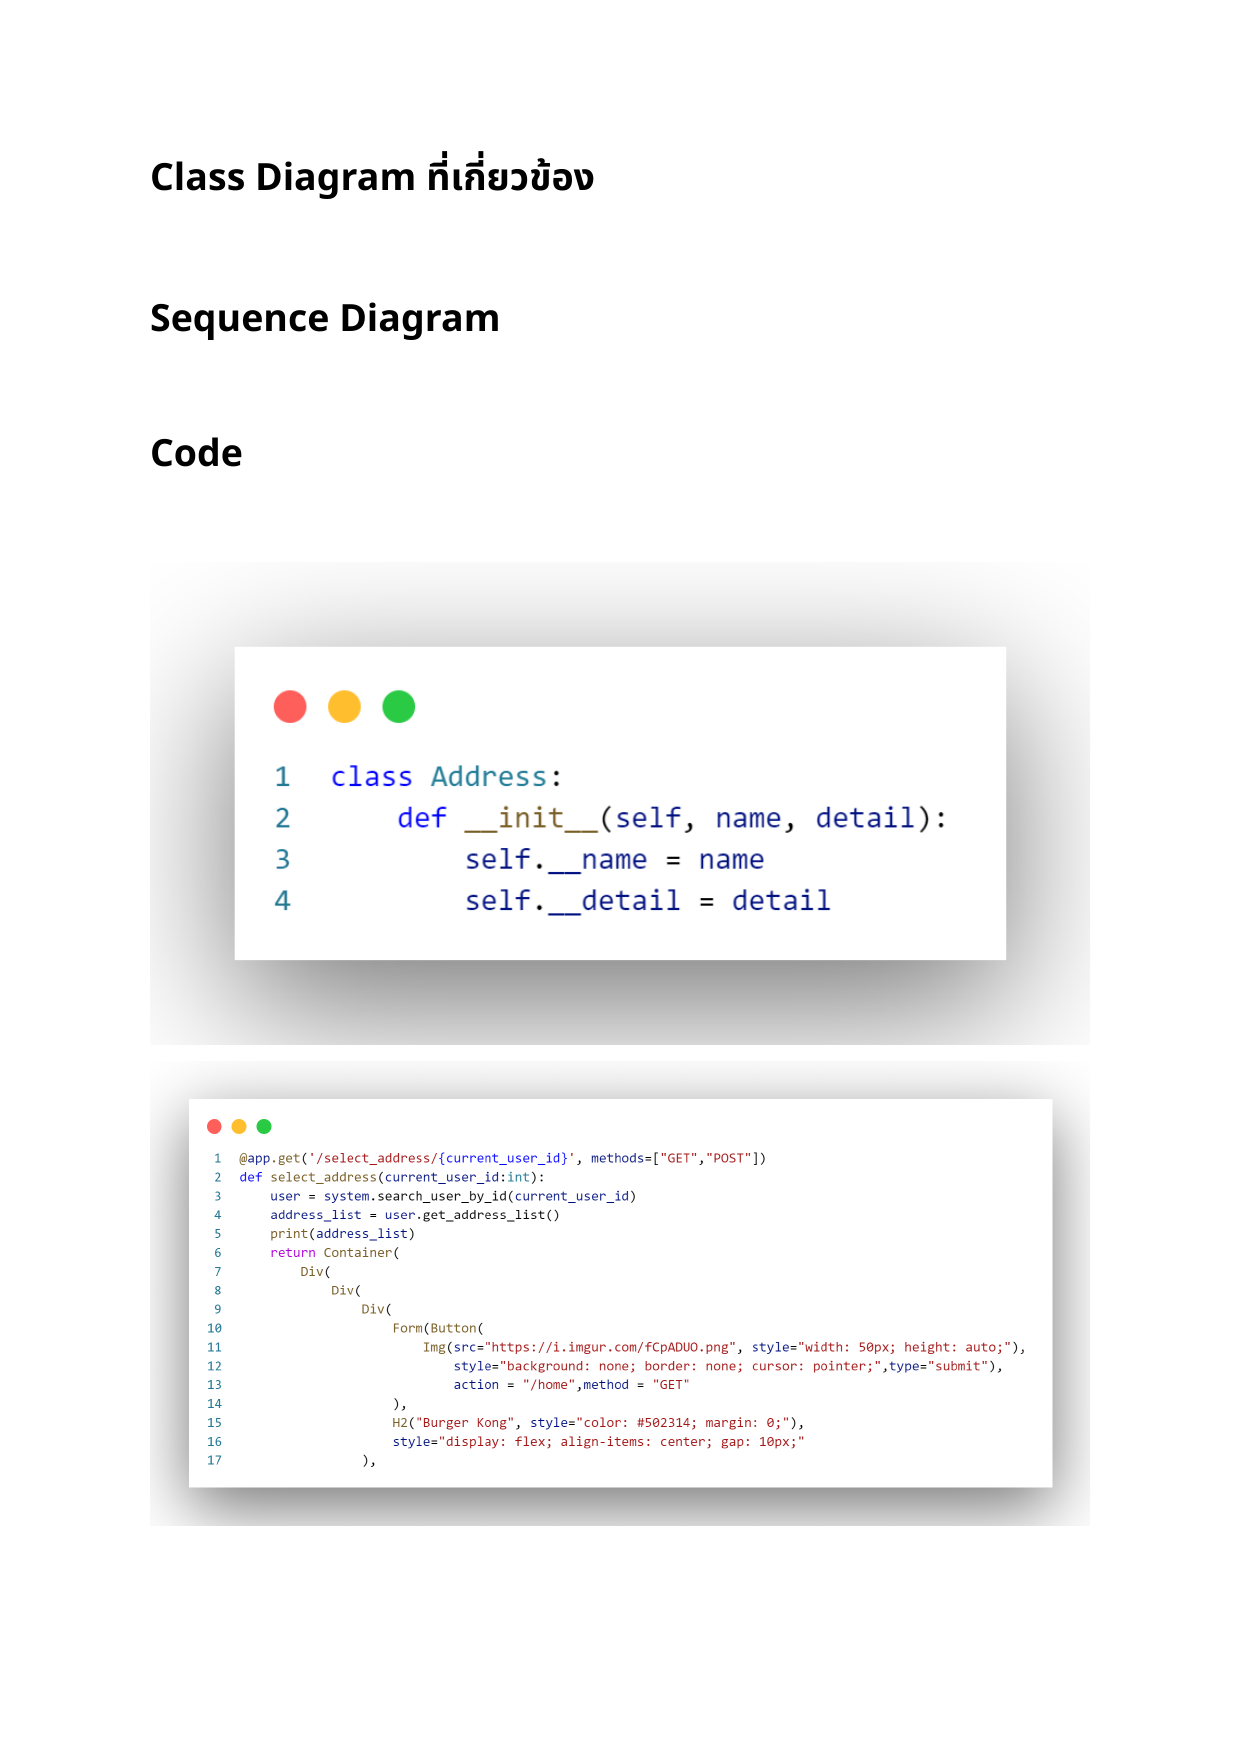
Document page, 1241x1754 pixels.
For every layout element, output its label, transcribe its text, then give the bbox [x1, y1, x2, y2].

text Sequence Diagram [150, 291, 1090, 342]
text Code [150, 427, 1090, 478]
text Class Diagram ที่เกี่ยวข้อง [150, 150, 1090, 207]
picture [150, 1061, 1091, 1526]
picture [150, 562, 1091, 1045]
